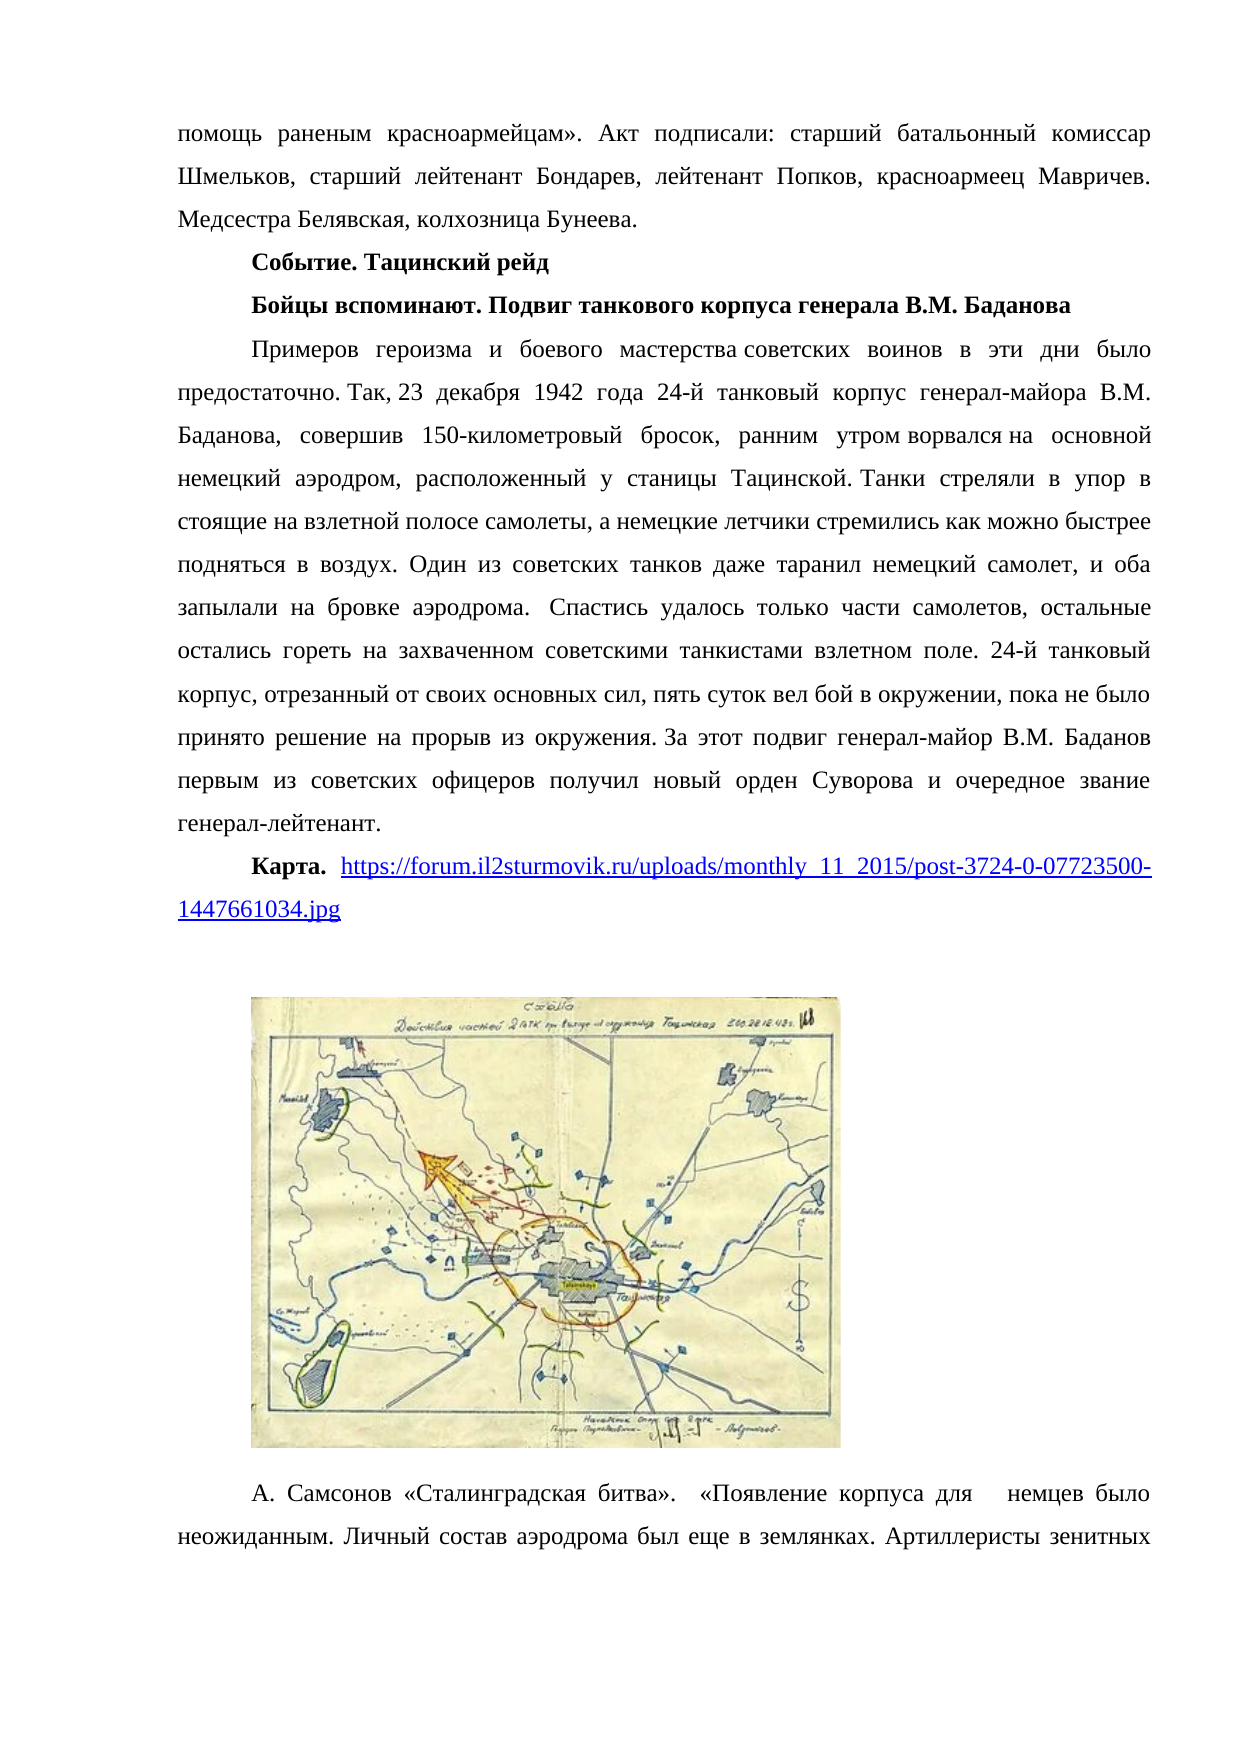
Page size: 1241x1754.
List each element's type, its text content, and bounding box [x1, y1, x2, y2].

text Событие. Тацинский рейд [177, 247, 1152, 276]
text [177, 118, 1152, 233]
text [177, 1478, 1152, 1550]
text Примеров героизма и боевого мастерства советских воинов в эти дни было предостаточно. Так, 23 декабря 1942 года 24-й танковый корпус генерал-майора В.М. Баданова, совершив 150-километровый бросок, ранним утром ворвался на основной немецкий аэродром, расположенный у станицы Тацинской. Танки стреляли в упор в стоящие на взлетной полосе самолеты, а немецкие летчики стремились как можно быстрее подняться в воздух. Один из советских танков даже таранил немецкий самолет, и оба запылали на бровке аэродрома. Спастись удалось только части самолетов, остальные остались гореть на захваченном советскими танкистами взлетном поле. 24-й танковый корпус, отрезанный от своих основных сил, пять суток вел бой в окружении, пока не было принято решение на прорыв из окружения. За этот подвиг генерал-майор В.М. Баданов первым из советских офицеров получил новый орден Суворова и очередное звание генерал-лейтенант. [177, 334, 1152, 837]
picture [251, 997, 841, 1448]
text Карта. https://forum.il2sturmovik.ru/uploads/monthly_11_2015/post-3724-0-07723500-1447661034.jpg [177, 851, 1152, 923]
text Бойцы вспоминают. Подвиг танкового корпуса генерала В.М. Баданова [177, 291, 1152, 319]
